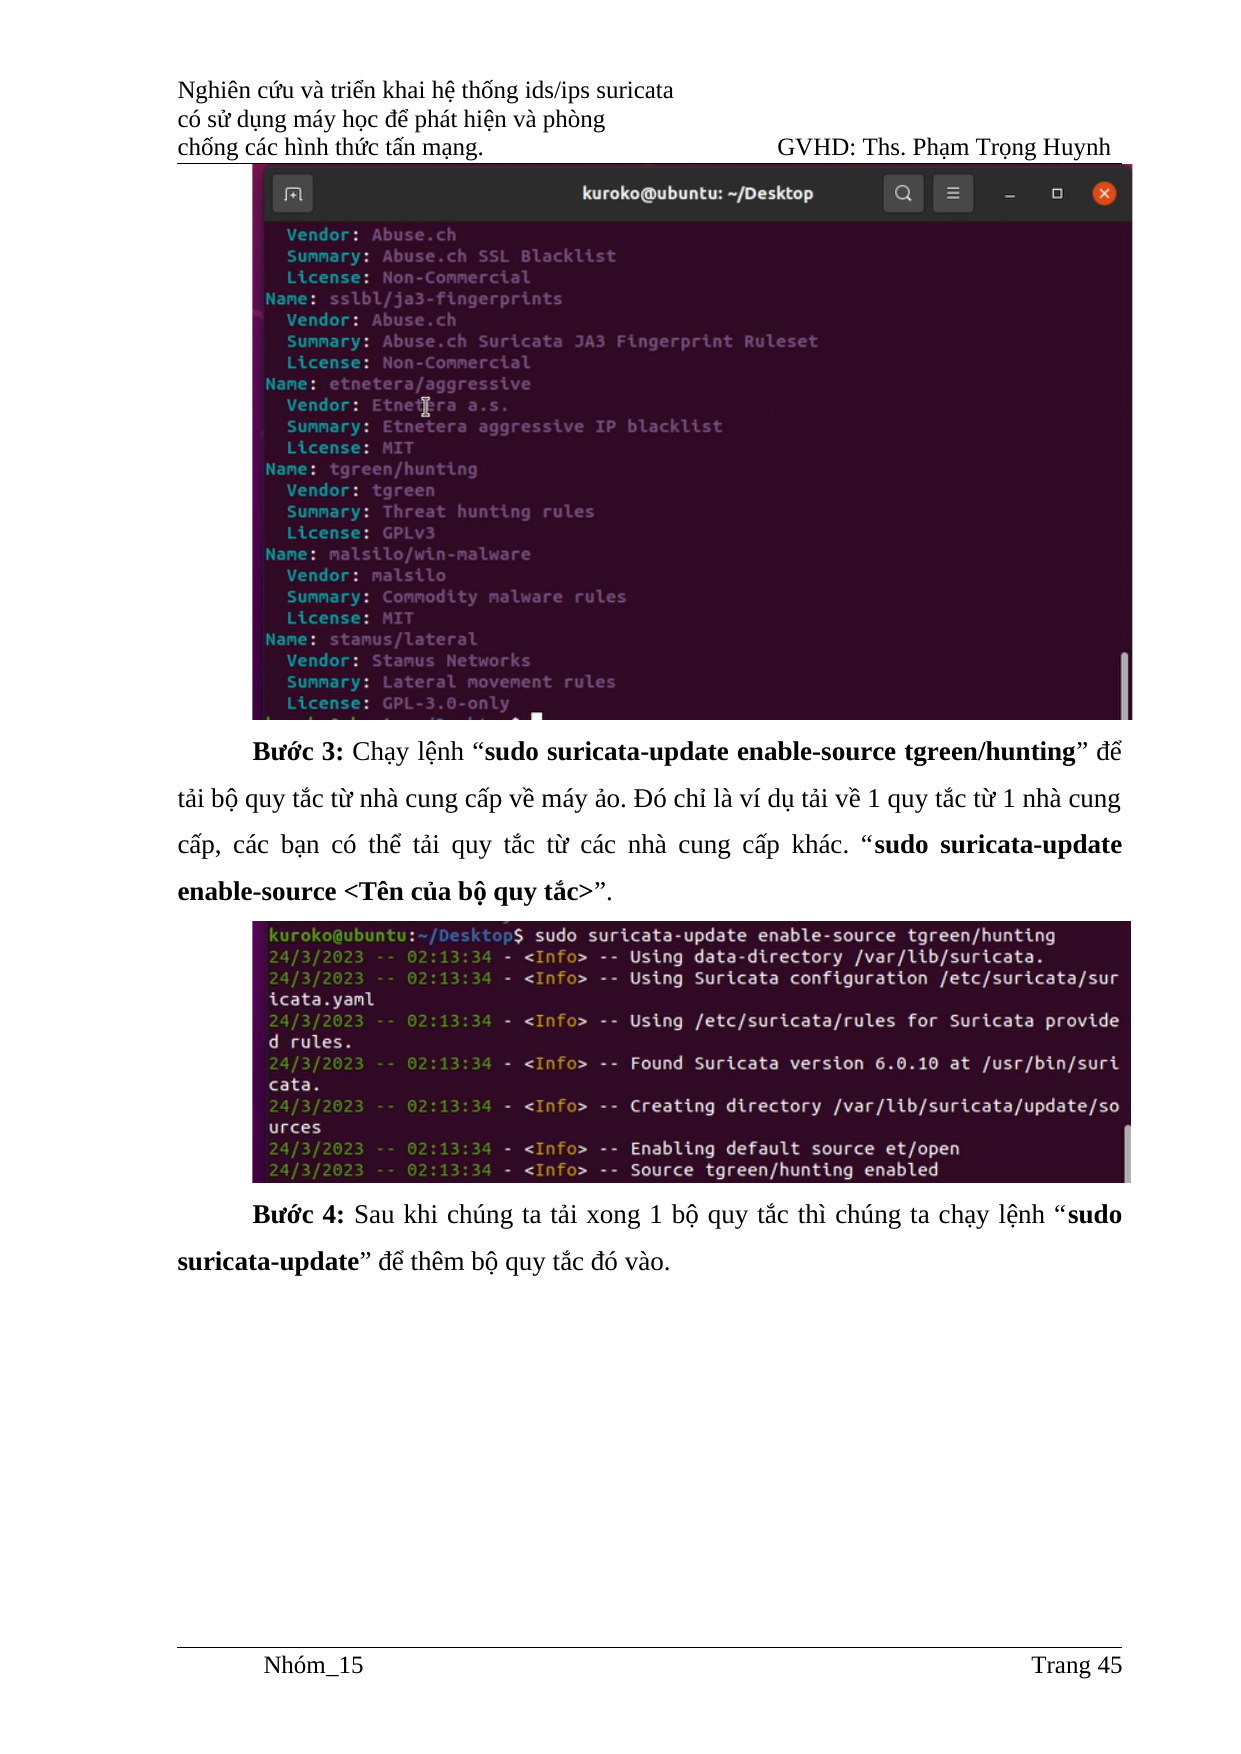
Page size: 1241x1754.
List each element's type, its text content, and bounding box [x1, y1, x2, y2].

text Bước 4: Sau khi chúng ta tải xong 1 bộ quy tắc thì chúng ta chạy lệnh “sudo suricata-update” để thêm bộ quy tắc đó vào. [177, 1198, 1122, 1276]
picture [252, 921, 1131, 1183]
text Bước 3: Chạy lệnh “sudo suricata-update enable-source tgreen/hunting” để tải bộ quy tắc từ nhà cung cấp về máy ảo. Đó chỉ là ví dụ tải về 1 quy tắc từ 1 nhà cung cấp, các bạn có thể tải quy tắc từ các nhà cung cấp khác. “sudo suricata-update enable-source <Tên của bộ quy tắc>”. [177, 735, 1122, 906]
picture [252, 164, 1133, 720]
